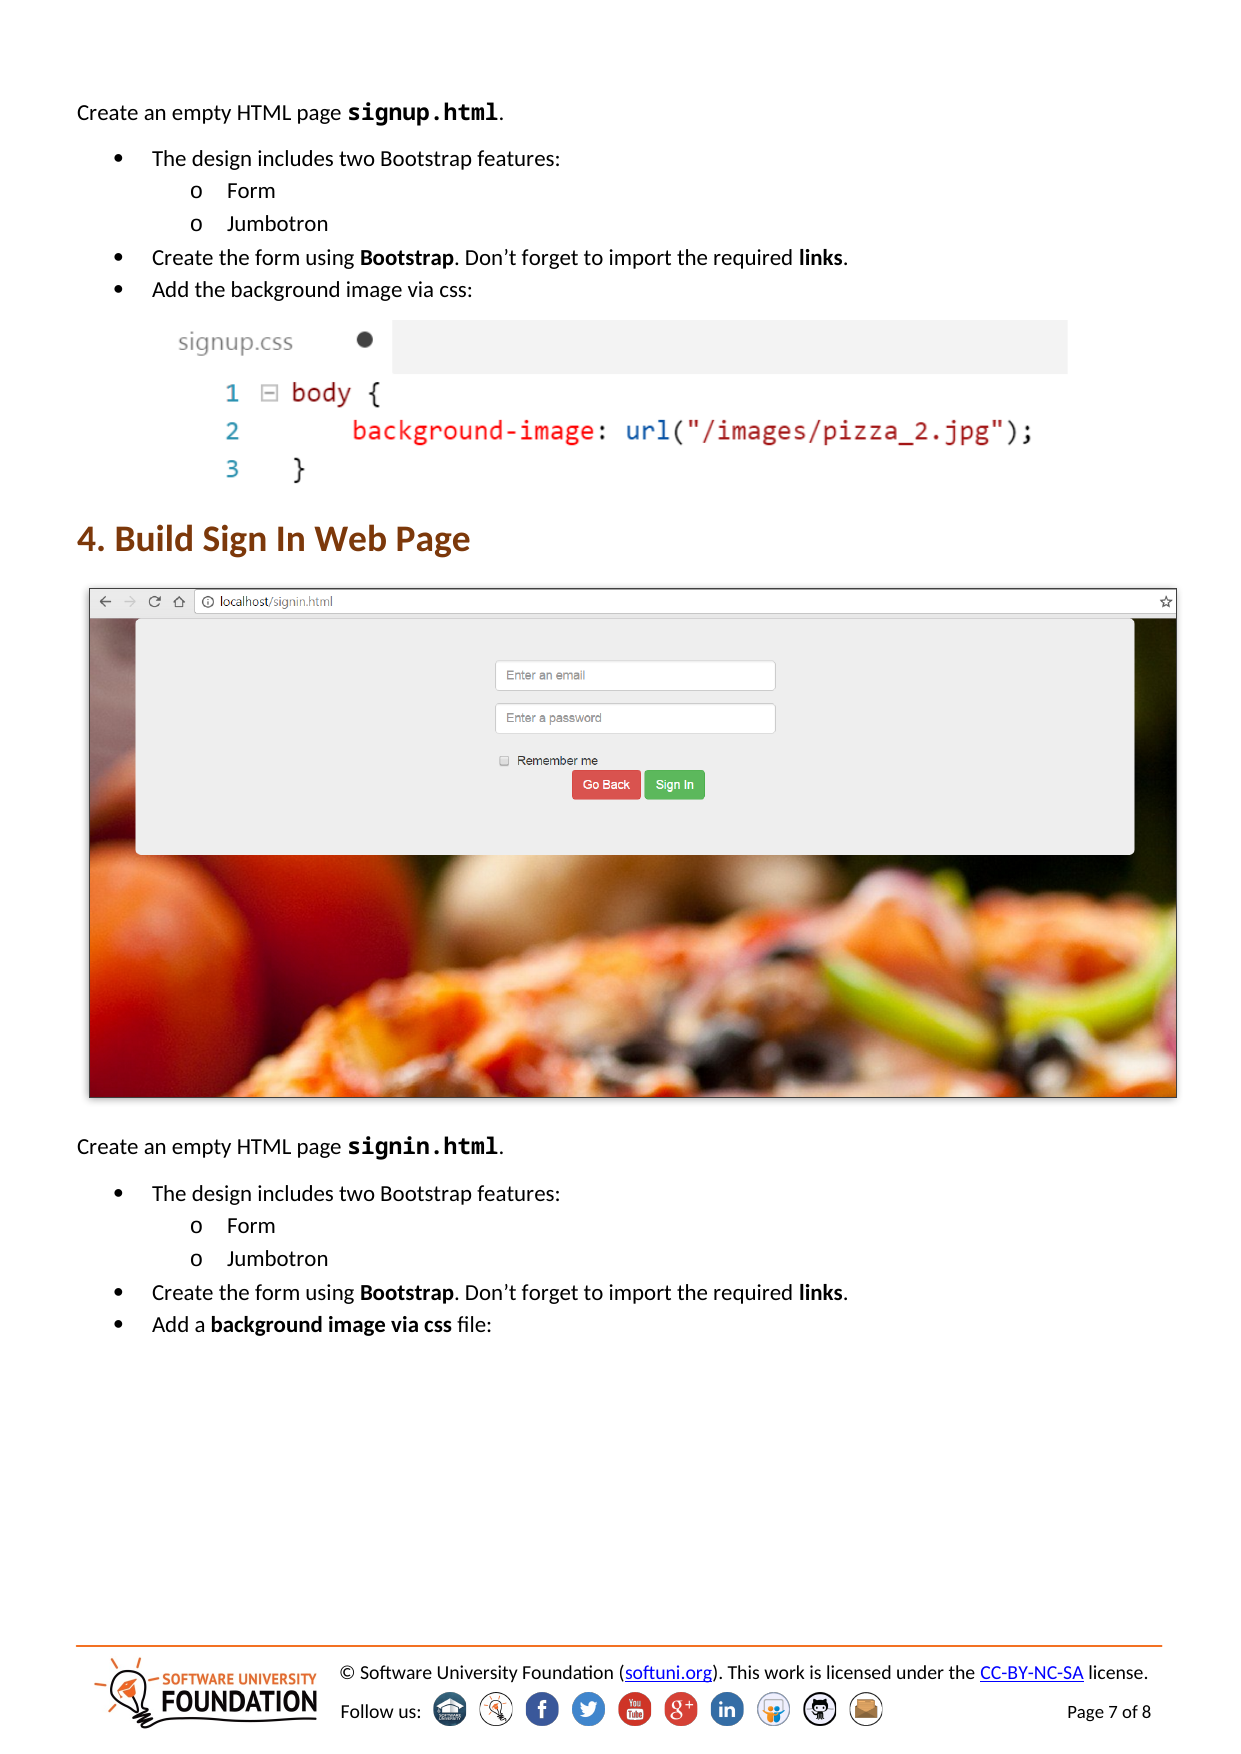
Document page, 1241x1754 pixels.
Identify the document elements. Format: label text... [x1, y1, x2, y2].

picture [90, 589, 1176, 1097]
picture [93, 1656, 317, 1729]
list Jumbotron [189, 209, 1163, 239]
list Jumbotron [189, 1244, 1163, 1274]
picture [849, 1692, 883, 1726]
picture [572, 1692, 605, 1726]
text Create an empty HTML page signup.html. [77, 95, 1163, 127]
picture [172, 320, 1068, 490]
subtitle Build Sign In Web Page [77, 515, 1163, 561]
picture [710, 1692, 744, 1726]
picture [433, 1692, 467, 1726]
list The design includes two Bootstrap features: [114, 144, 1163, 172]
picture [618, 1692, 652, 1726]
text Create an empty HTML page signin.html. [77, 1130, 1163, 1162]
picture [664, 1692, 698, 1726]
list Add the background image via css: [114, 275, 1163, 303]
list The design includes two Bootstrap features: [114, 1179, 1163, 1207]
list Create the form using Bootstrap. Don’t forget to import the required links. [114, 1278, 1163, 1306]
picture [757, 1692, 790, 1726]
picture [479, 1692, 513, 1726]
list Form [189, 176, 1163, 205]
picture [525, 1692, 559, 1726]
list Add a background image via css file: [114, 1310, 1163, 1338]
list Form [189, 1211, 1163, 1240]
list Create the form using Bootstrap. Don’t forget to import the required links. [114, 243, 1163, 271]
picture [803, 1692, 837, 1726]
